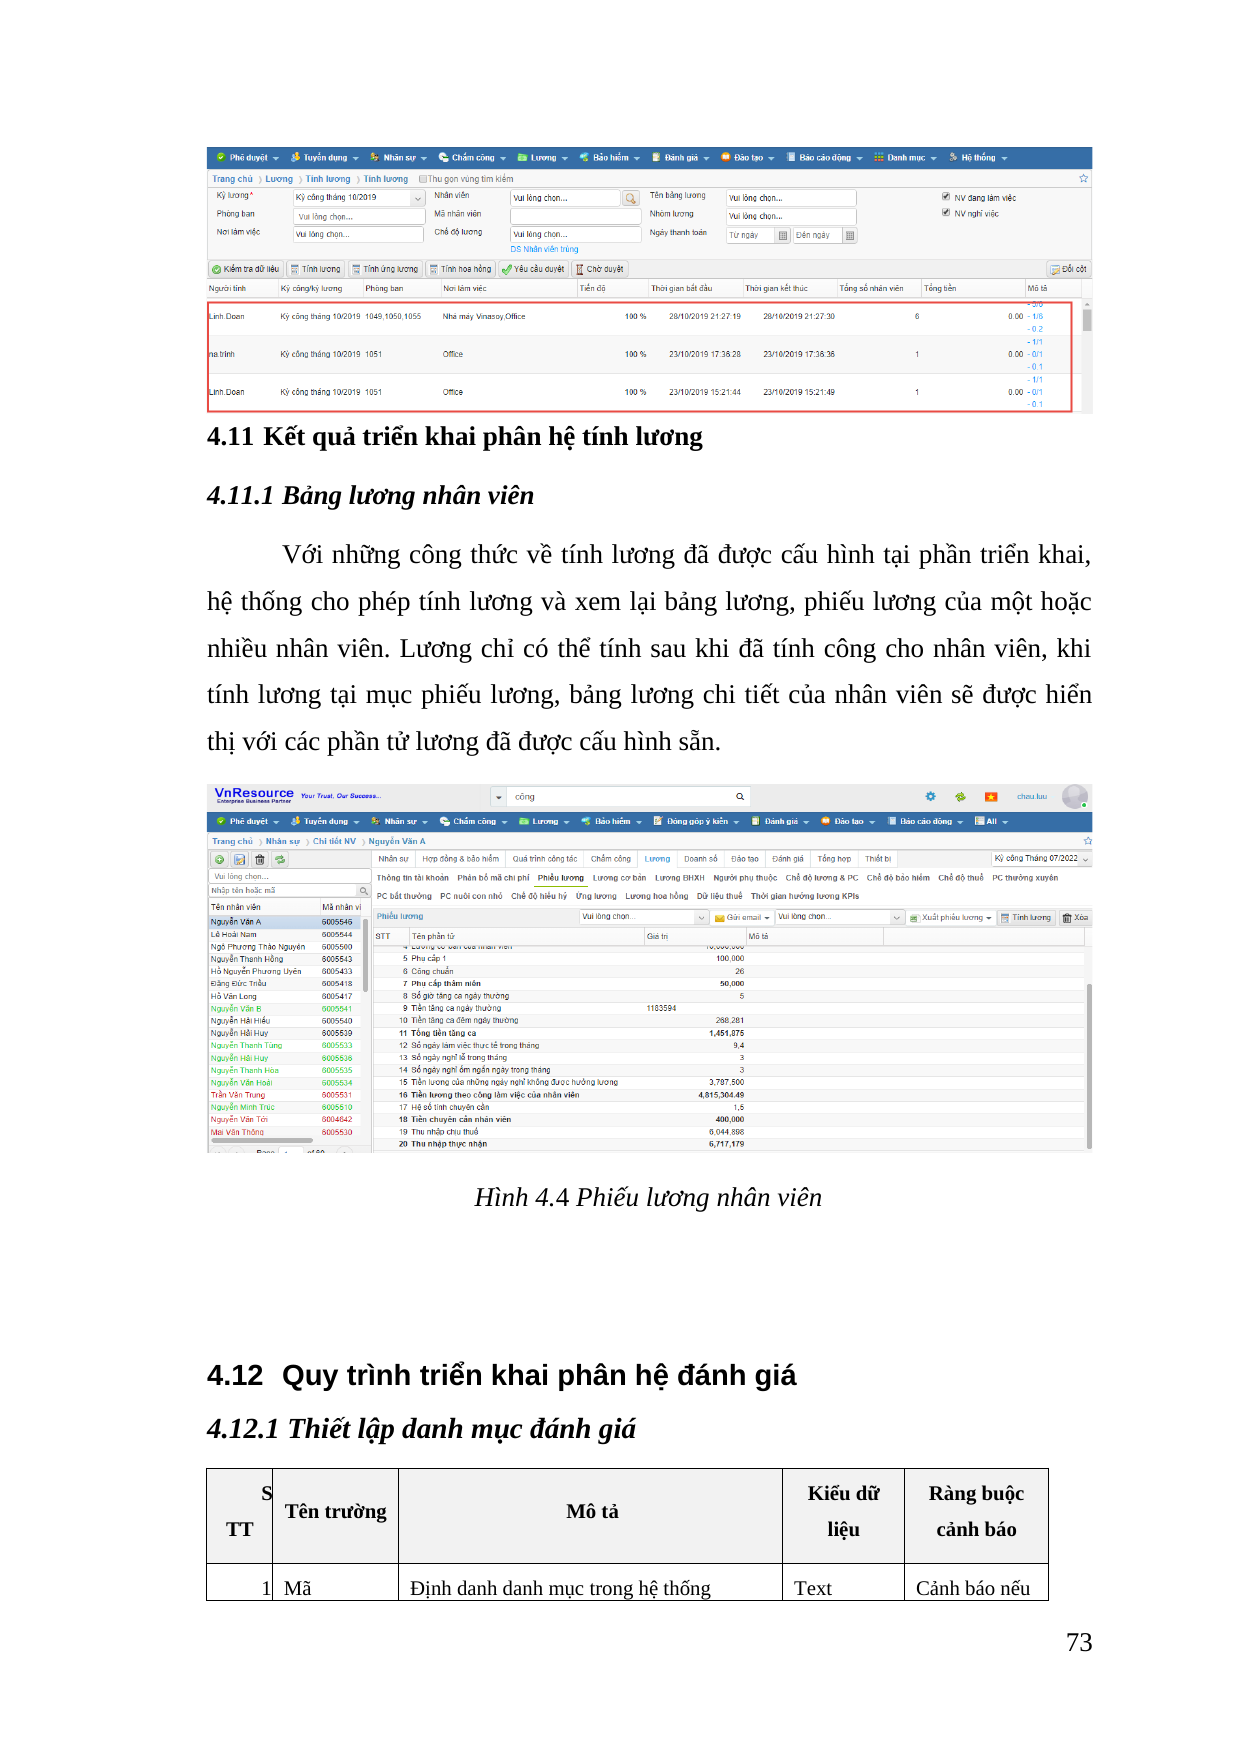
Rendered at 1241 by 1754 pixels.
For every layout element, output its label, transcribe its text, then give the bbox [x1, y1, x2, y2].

subtitle Quy trình triển khai phân hệ đánh giá [207, 1358, 1092, 1392]
table_header Mô tả [399, 1469, 782, 1563]
table_header Kiểu dữ liệu [783, 1469, 904, 1563]
table_cell Định danh danh mục trong hệ thống [399, 1564, 782, 1600]
subtitle Bảng lương nhân viên [207, 479, 1092, 510]
text Với những công thức về tính lương đã được cấu hình tại phần triển khai, hệ thống cho phép tính lương và xem lại bảng lương, phiếu lương của một hoặc nhiều nhân viên. Lương chỉ có thể tính sau khi đã tính công cho nhân viên, khi tính lương tại mục phiếu lương, bảng lương chi tiết của nhân viên sẽ được hiển thị với các phần tử lương đã được cấu hình sẵn. [207, 538, 1092, 756]
picture [206, 784, 1093, 1153]
table_cell Cảnh báo nếu trùng [905, 1564, 1048, 1600]
subtitle Kết quả triển khai phân hệ tính lương [207, 420, 1092, 451]
table_header STT [207, 1469, 272, 1563]
table_cell Text [783, 1564, 904, 1600]
table_cell 11 [207, 1564, 272, 1600]
table_header Tên trường [273, 1469, 398, 1563]
picture [206, 147, 1093, 414]
subtitle 4.12.1 Thiết lập danh mục đánh giá [207, 1411, 1092, 1444]
table_cell Mã [273, 1564, 398, 1600]
table_header Ràng buộc cảnh báo [905, 1469, 1048, 1563]
